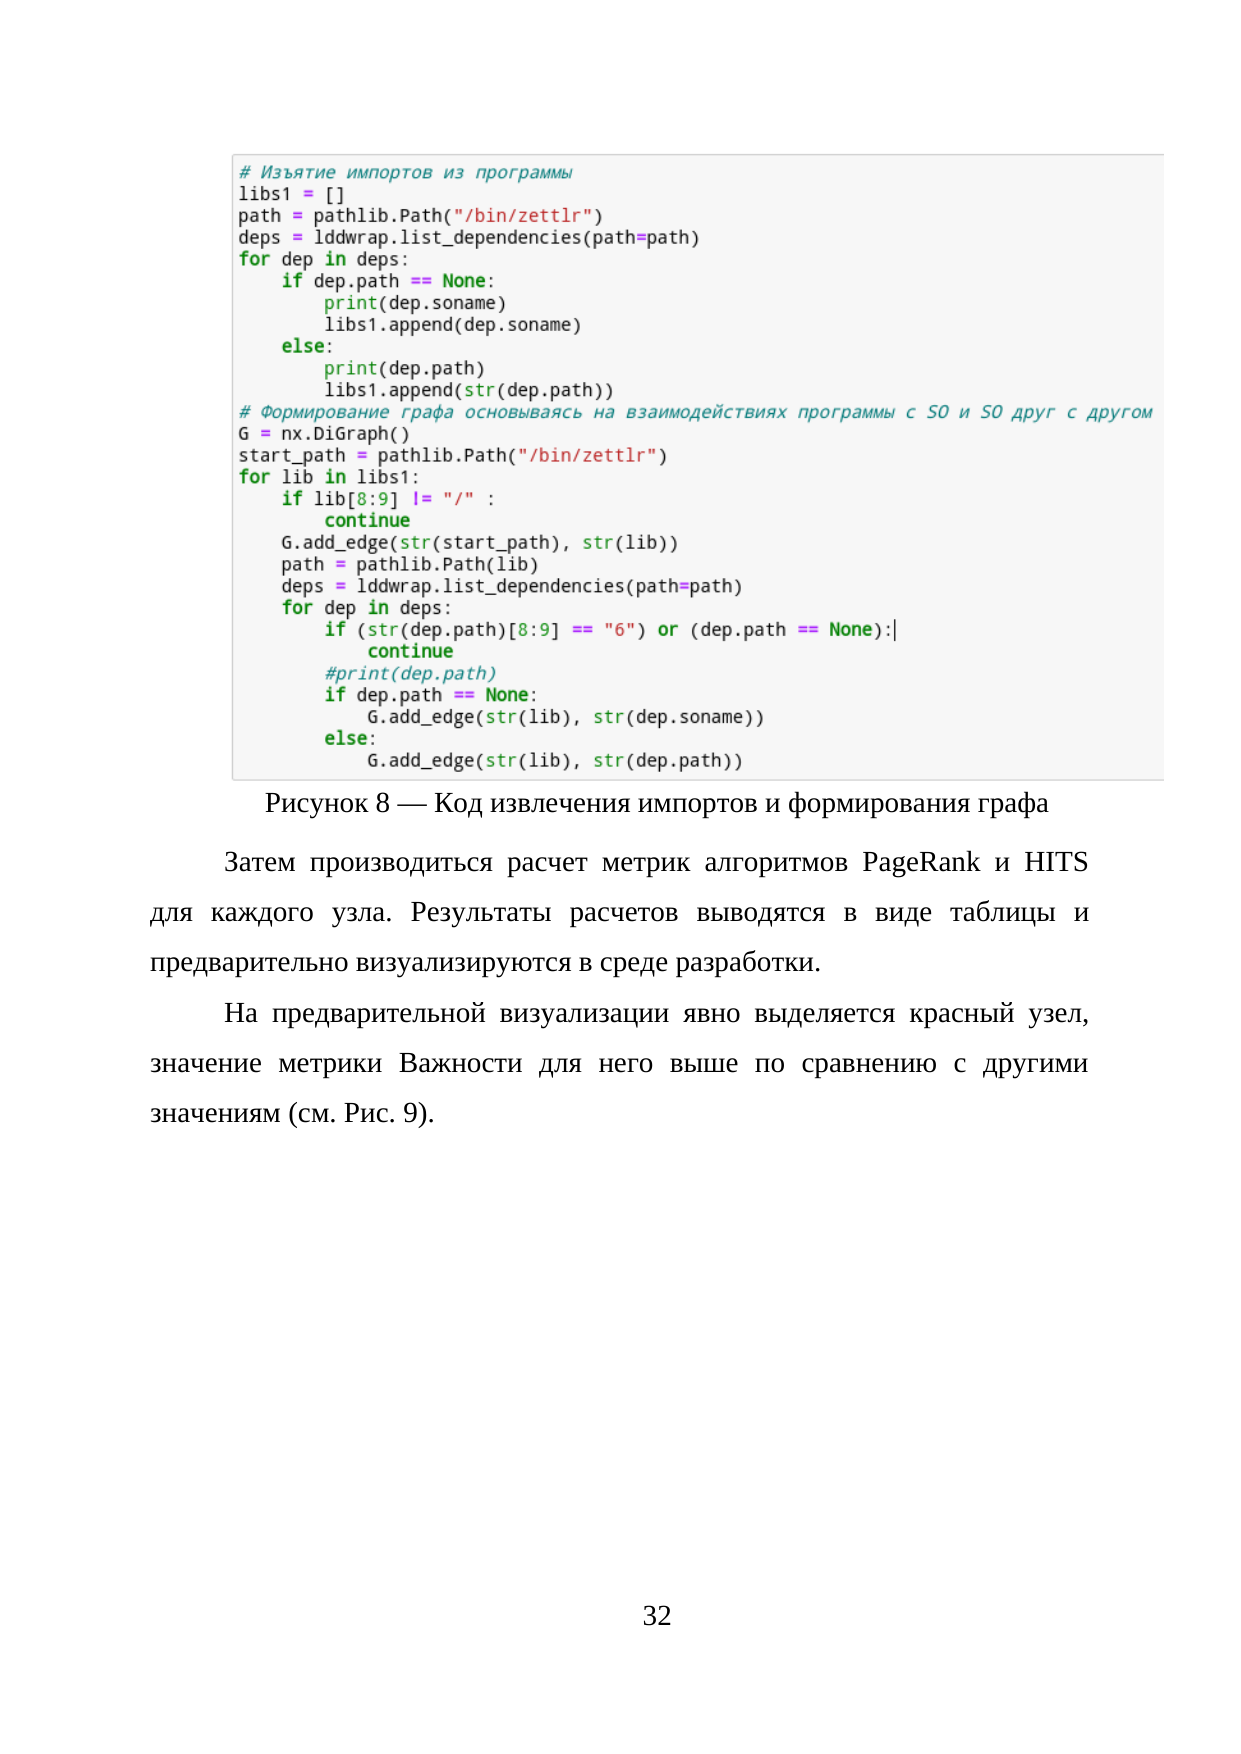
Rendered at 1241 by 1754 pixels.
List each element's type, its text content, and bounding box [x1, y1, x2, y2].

picture [223, 150, 1164, 786]
text Рисунок 8 — Код извлечения импортов и формирования графа [150, 785, 1090, 819]
text На предварительной визуализации явно выделяется красный узел, значение метрики Важности для него выше по сравнению с другими значениям (см. Рис. 9). [150, 995, 1090, 1129]
text Затем производиться расчет метрик алгоритмов PageRank и HITS для каждого узла. Результаты расчетов выводятся в виде таблицы и предварительно визуализируются в среде разработки. [150, 844, 1090, 978]
